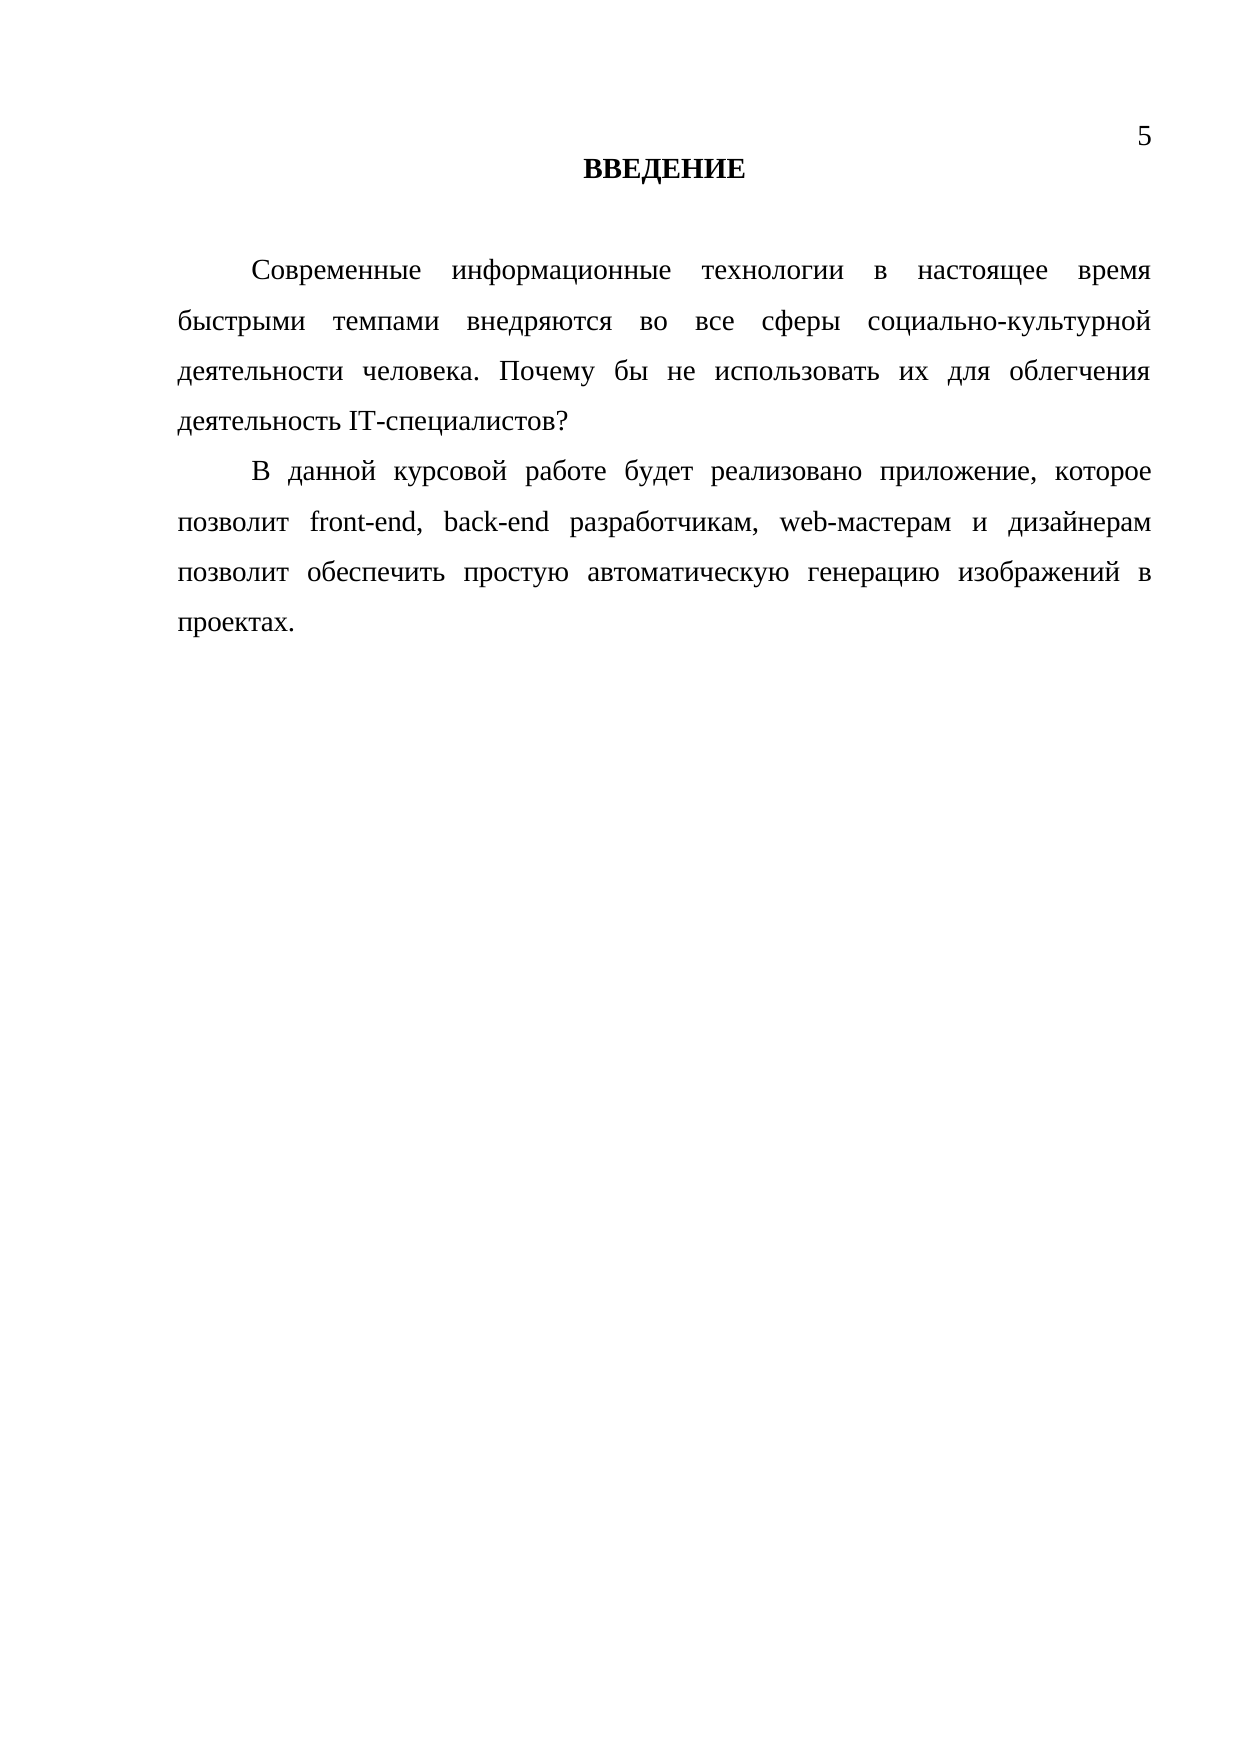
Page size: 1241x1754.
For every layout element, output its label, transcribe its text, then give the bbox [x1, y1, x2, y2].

list Современные информационные технологии в настоящее время быстрыми темпами внедряются во все сферы социально-культурной деятельности человека. Почему бы не использовать их для облегчения деятельность IT-специалистов? [177, 252, 1152, 437]
list В данной курсовой работе будет реализовано приложение, которое позволит front-end, back-end разработчикам, web-мастерам и дизайнерам позволит обеспечить простую автоматическую генерацию изображений в проектах. [177, 453, 1152, 638]
text ВВЕДЕНИЕ [177, 152, 1152, 185]
